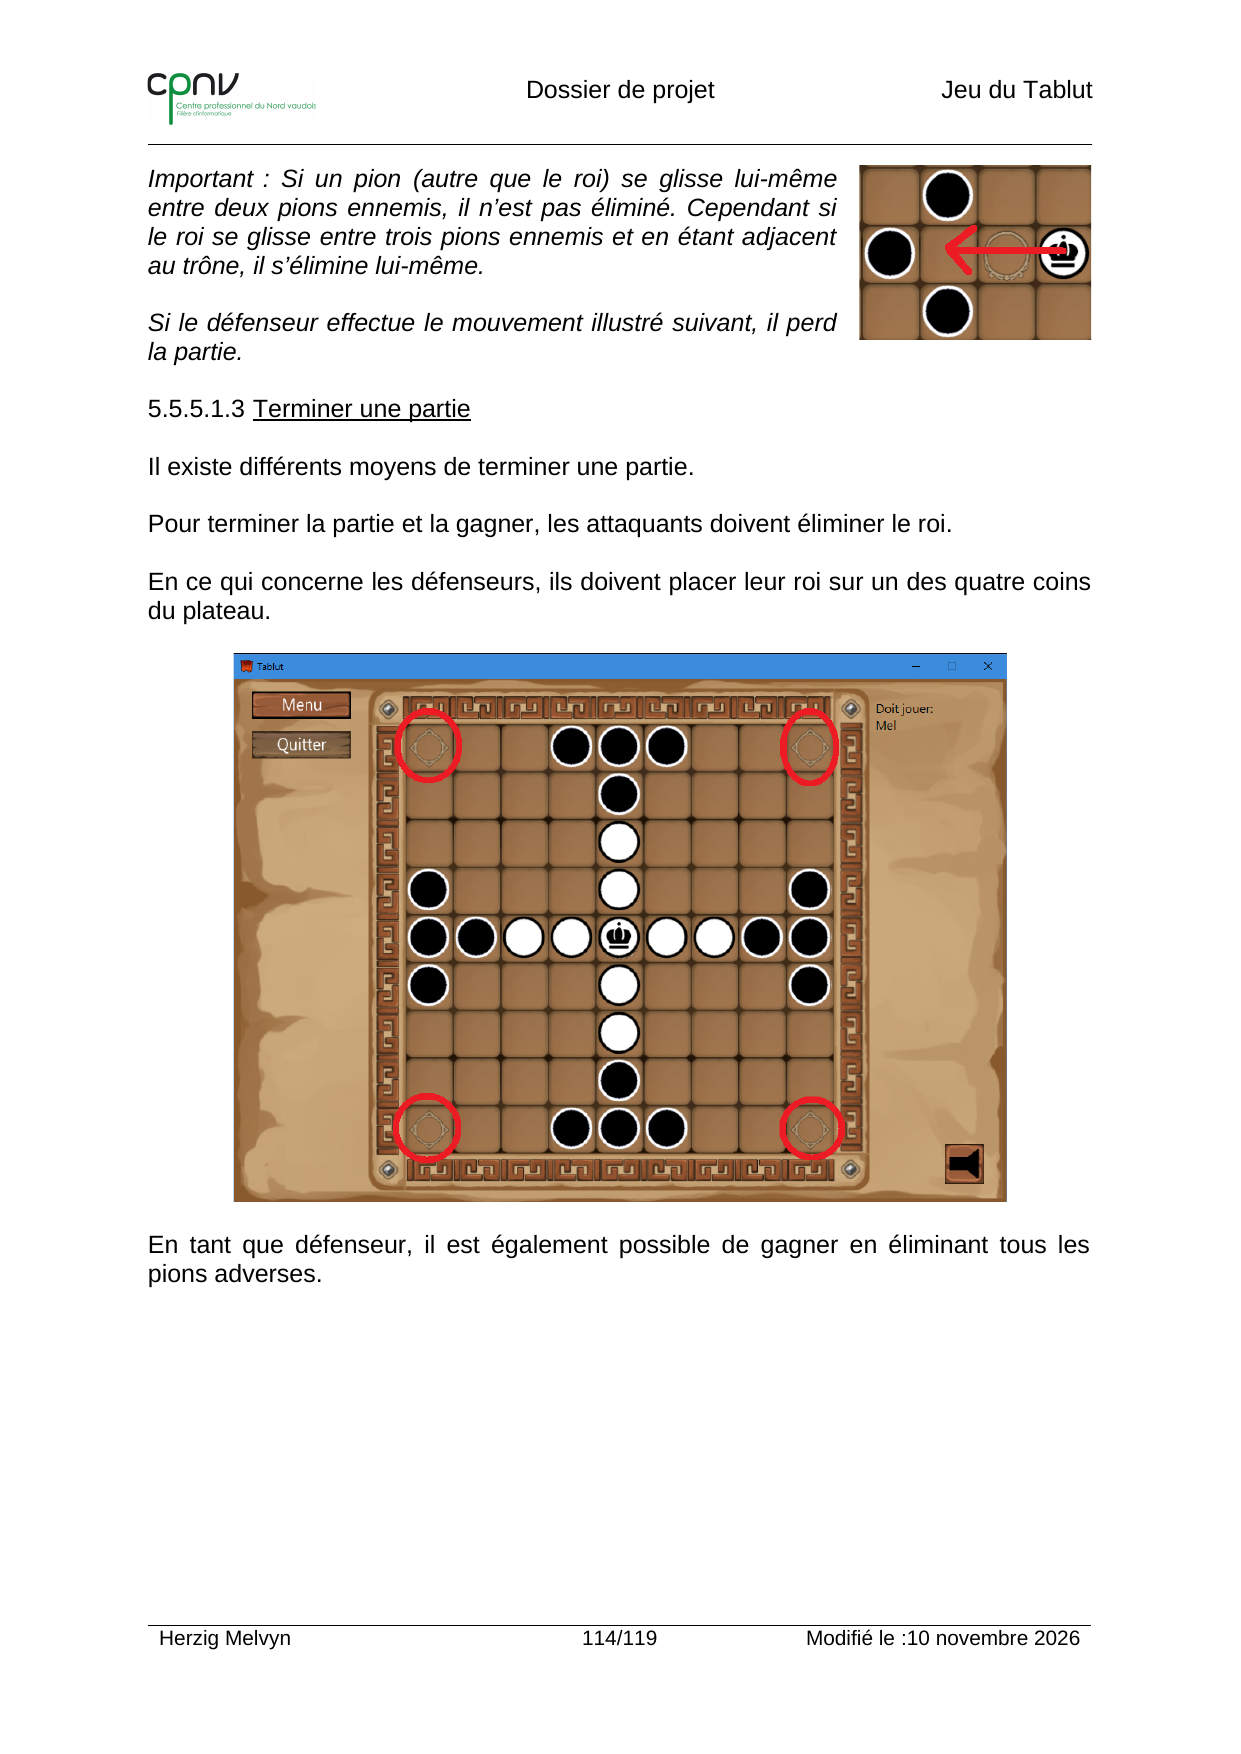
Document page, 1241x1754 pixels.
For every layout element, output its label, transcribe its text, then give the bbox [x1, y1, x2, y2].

text Si le défenseur effectue le mouvement illustré suivant, il perd la partie. [148, 308, 1092, 366]
text En ce qui concerne les défenseurs, ils doivent placer leur roi sur un des quatre coins du plateau. [148, 567, 1092, 624]
text Il existe différents moyens de terminer une partie. [148, 452, 1092, 481]
text Pour terminer la partie et la gagner, les attaquants doivent éliminer le roi. [148, 509, 1092, 538]
subtitle Terminer une partie [148, 394, 1092, 423]
picture [859, 165, 1092, 340]
picture [233, 653, 1007, 1202]
text Important : Si un pion (autre que le roi) se glisse lui-même entre deux pions ennemis, il n’est pas éliminé. Cependant si le roi se glisse entre trois pions ennemis et en étant adjacent au trône, il s’élimine lui-même. [148, 164, 1092, 279]
text En tant que défenseur, il est également possible de gagner en éliminant tous les pions adverses. [148, 1230, 1092, 1288]
picture [147, 73, 316, 125]
